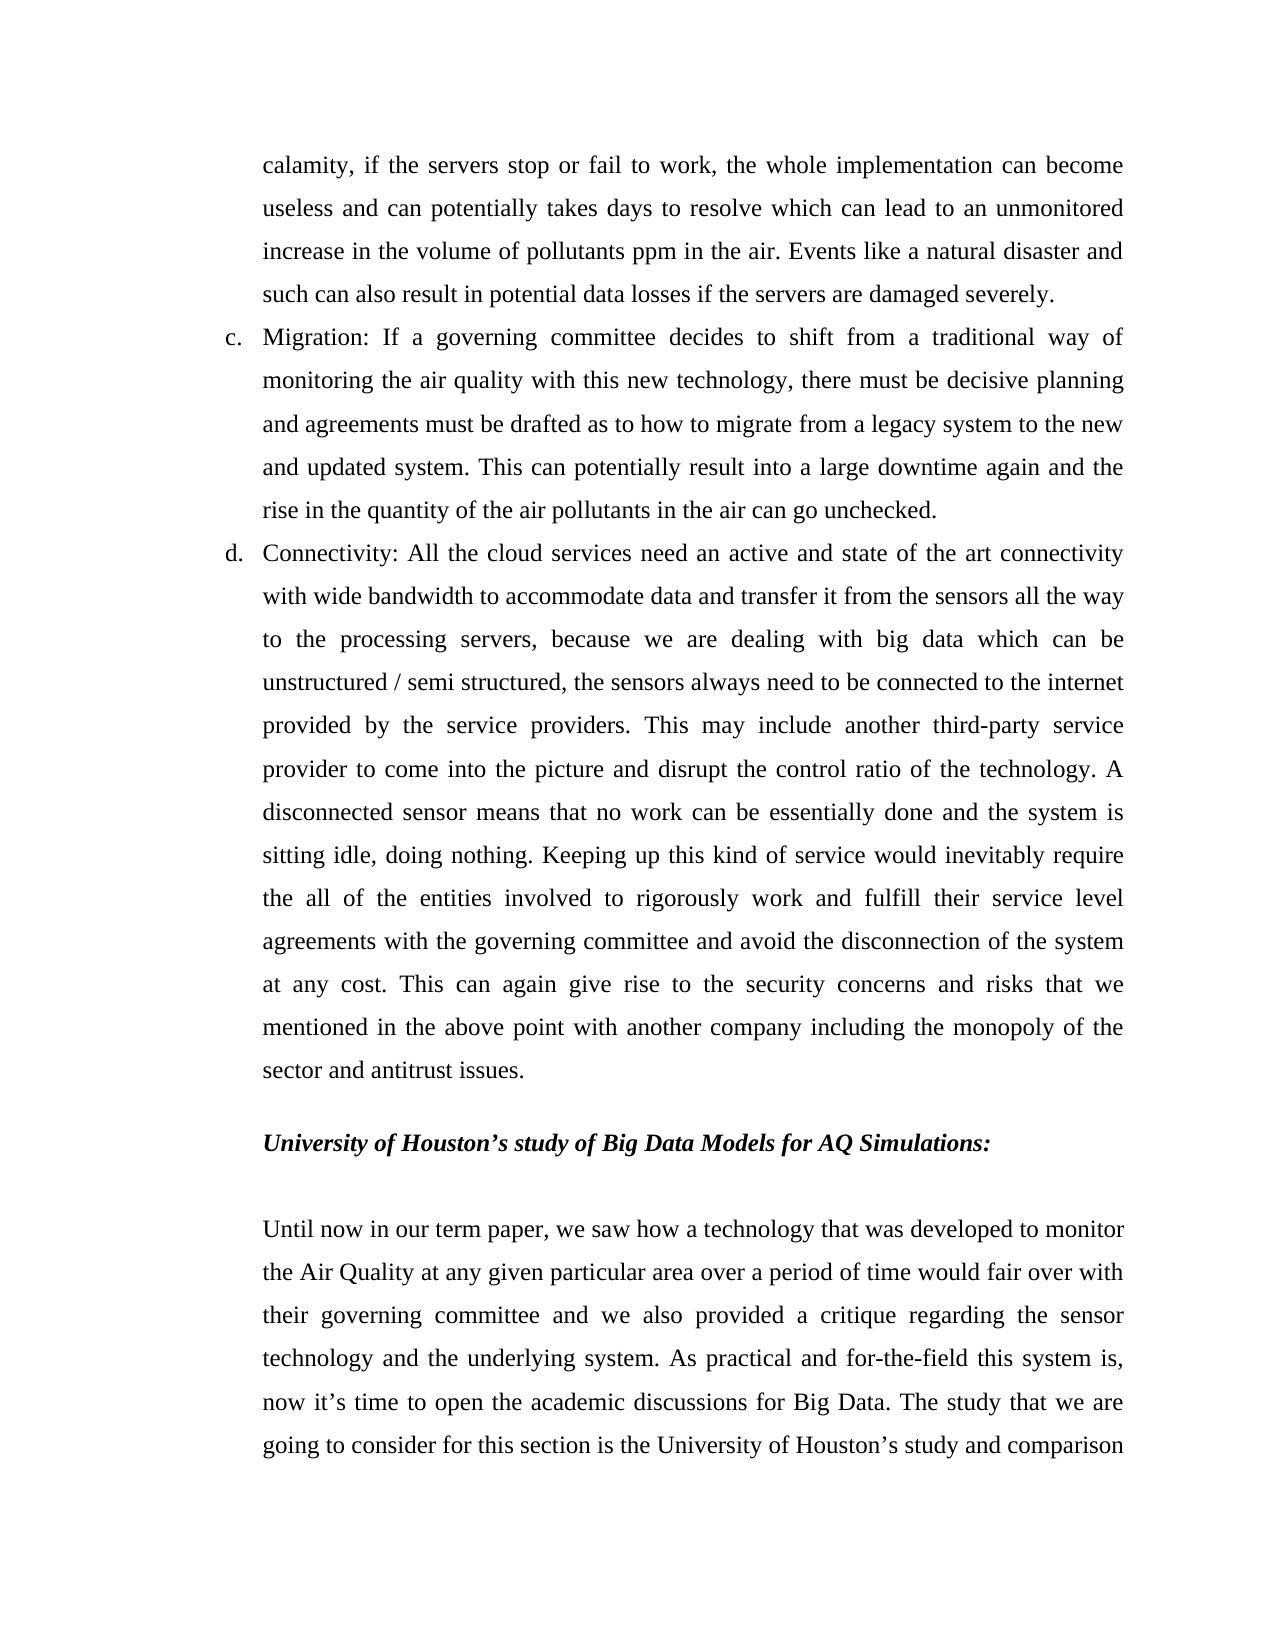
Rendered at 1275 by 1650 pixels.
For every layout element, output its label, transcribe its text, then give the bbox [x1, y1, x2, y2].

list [225, 150, 1125, 351]
text University of Houston’s study of Big Data Models for AQ Simulations: [187, 1229, 1125, 1258]
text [262, 1316, 1125, 1474]
list Migration: If a governing committee decides to shift from a traditional way of monitoring the air quality with this new technology, there must be decisive planning and agreements must be drafted as to how to migrate from a legacy system to the new and updated system. This can potentially result into a large downtime again and the rise in the quantity of the air pollutants in the air can go unchecked. [225, 395, 1125, 596]
list Connectivity: All the cloud services need an active and state of the art connectivity with wide bandwidth to accommodate data and transfer it from the sensors all the way to the processing servers, because we are dealing with big data which can be unstructured / semi structured, the sensors always need to be connected to the internet provided by the service providers. This may include another third-party service provider to come into the picture and disrupt the control ratio of the technology. A disconnected sensor means that no work can be essentially done and the system is sitting idle, doing nothing. Keeping up this kind of service would inevitably require the all of the entities involved to rigorously work and fulfill their service level agreements with the governing committee and avoid the disconnection of the system at any cost. This can again give rise to the security concerns and risks that we mentioned in the above point with another company including the monopoly of the sector and antitrust issues. [225, 639, 1125, 1186]
